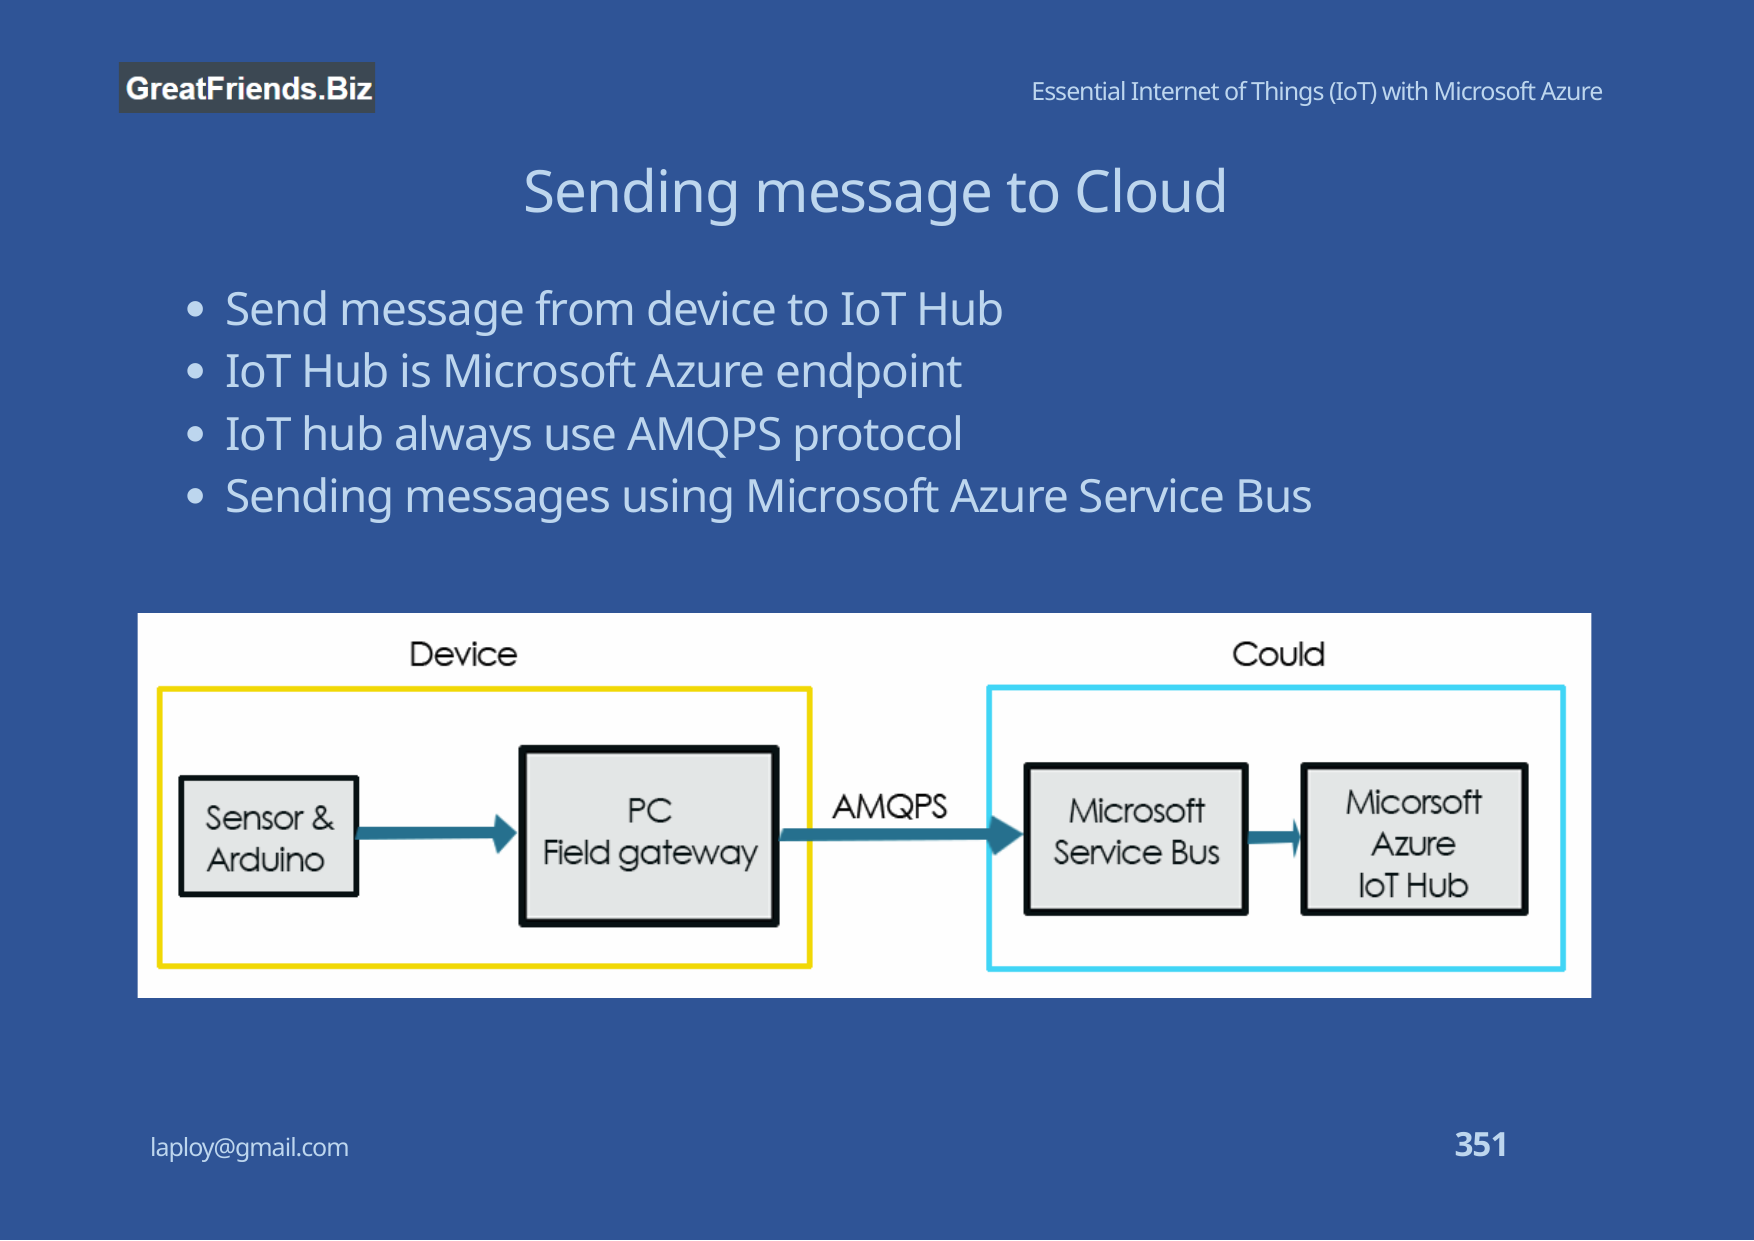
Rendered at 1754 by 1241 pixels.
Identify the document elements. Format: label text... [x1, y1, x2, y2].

title Send message from device to IoT Hub [187, 276, 1604, 339]
picture [137, 613, 1592, 998]
title IoT hub always use AMQPS protocol [187, 401, 1604, 463]
title Sending messages using Microsoft Azure Service Bus [187, 463, 1604, 526]
title IoT Hub is Microsoft Azure endpoint [187, 339, 1604, 401]
picture [118, 62, 375, 113]
title Sending message to Cloud [150, 150, 1604, 229]
